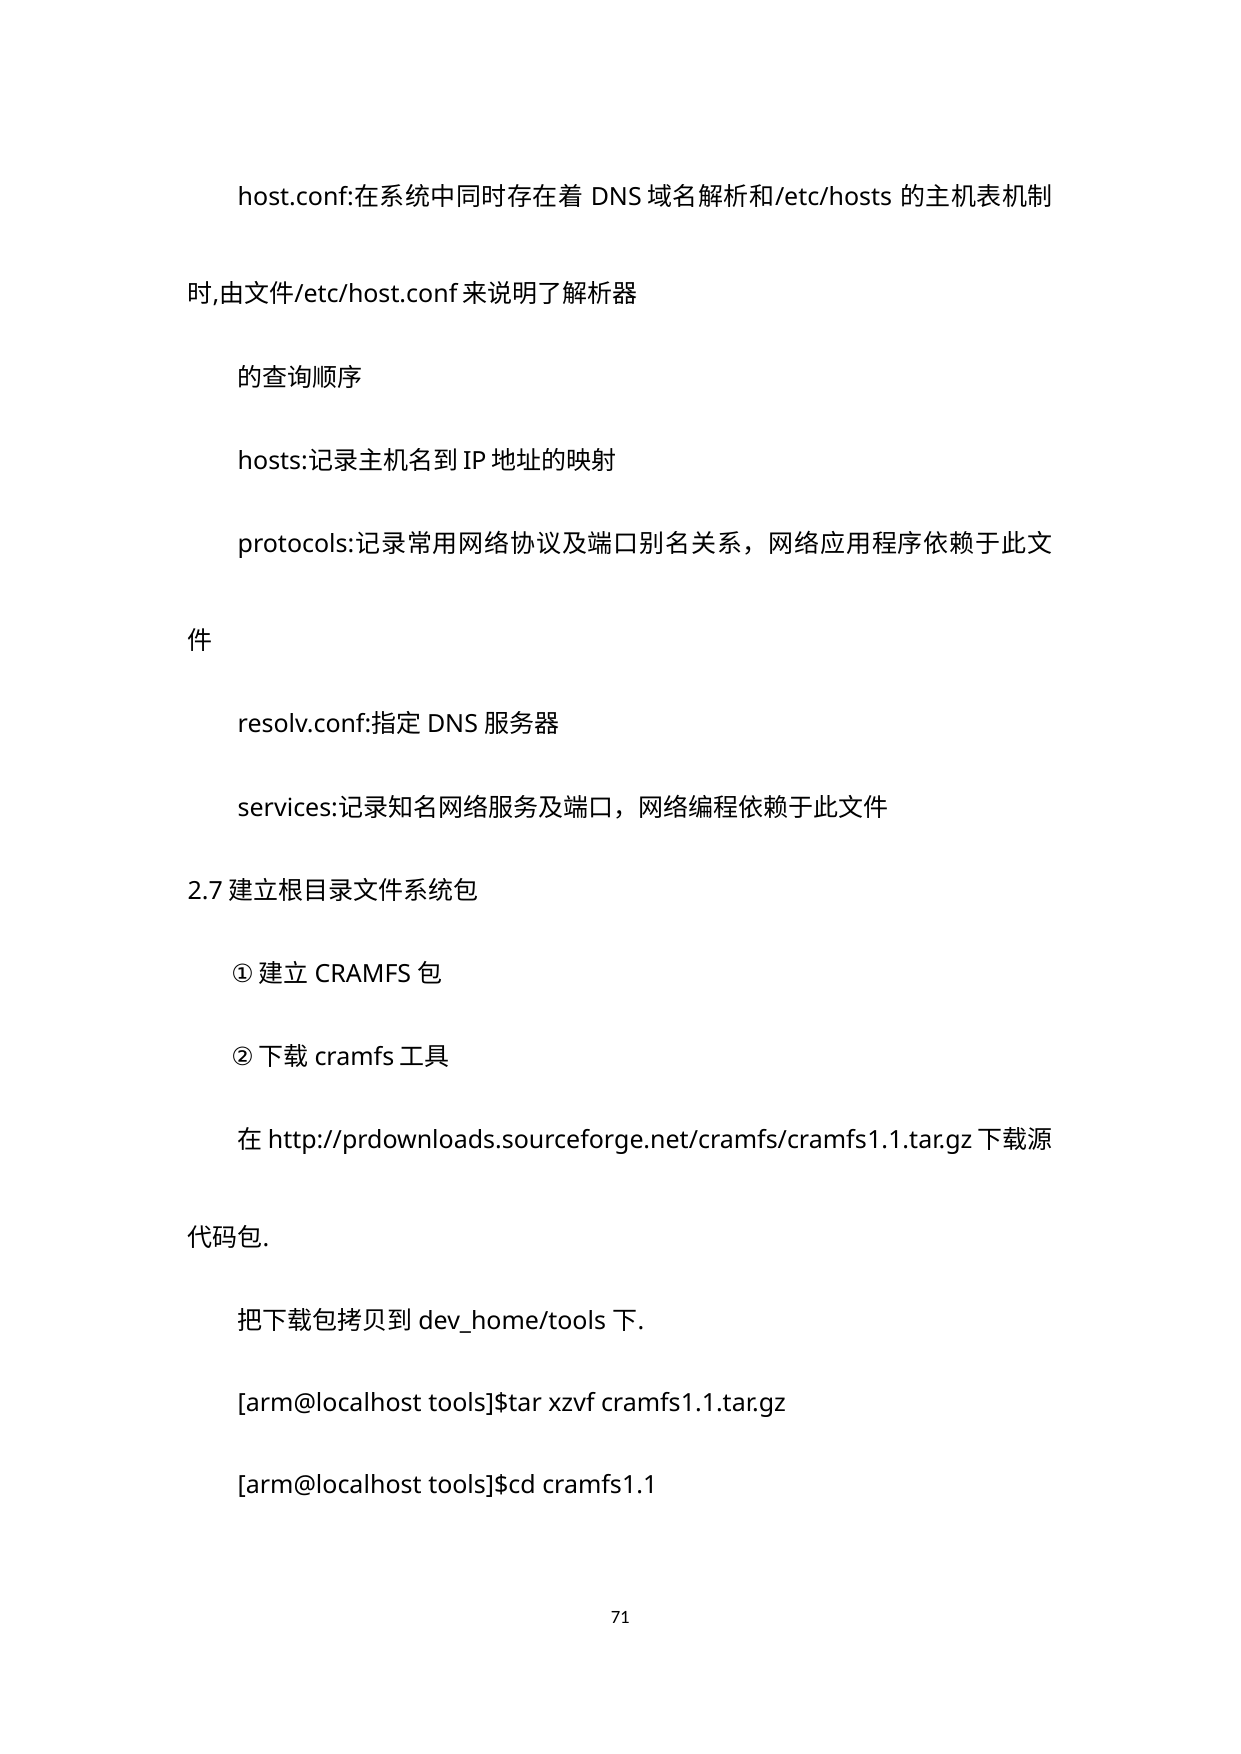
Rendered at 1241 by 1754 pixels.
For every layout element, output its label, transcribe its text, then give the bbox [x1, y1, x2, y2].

text 在http://prdownloads.sourceforge.net/cramfs/cramfs­1.1.tar.gz下载源代码包. [187, 1105, 1053, 1268]
text hosts:记录主机名到IP地址的映射 [187, 426, 1053, 491]
text 的查询顺序 [187, 343, 1053, 408]
text ①建立 CRAMFS 包 [187, 939, 1053, 1004]
text services:记录知名网络服务及端口，网络编程依赖于此文件 [187, 773, 1053, 838]
text protocols:记录常用网络协议及端口别名关系，网络应用程序依赖于此文件 [187, 509, 1053, 671]
text resolv.conf:指定 DNS 服务器 [187, 689, 1053, 754]
text host.conf:在系统中同时存在着 DNS域名解析和/etc/hosts 的主机表机制时,由文件/etc/host.conf来说明了解析器 [187, 162, 1053, 324]
text [arm@localhost tools]$tar ­xzvf cramfs­1.1.tar.gz [187, 1369, 1053, 1434]
text [arm@localhost tools]$cd cramfs­1.1 [187, 1451, 1053, 1516]
text 把下载包拷贝到 dev_home/tools 下. [187, 1286, 1053, 1351]
text ②下载 cramfs工具 [187, 1022, 1053, 1087]
text 2.7建立根目录文件系统包 [187, 856, 1053, 921]
